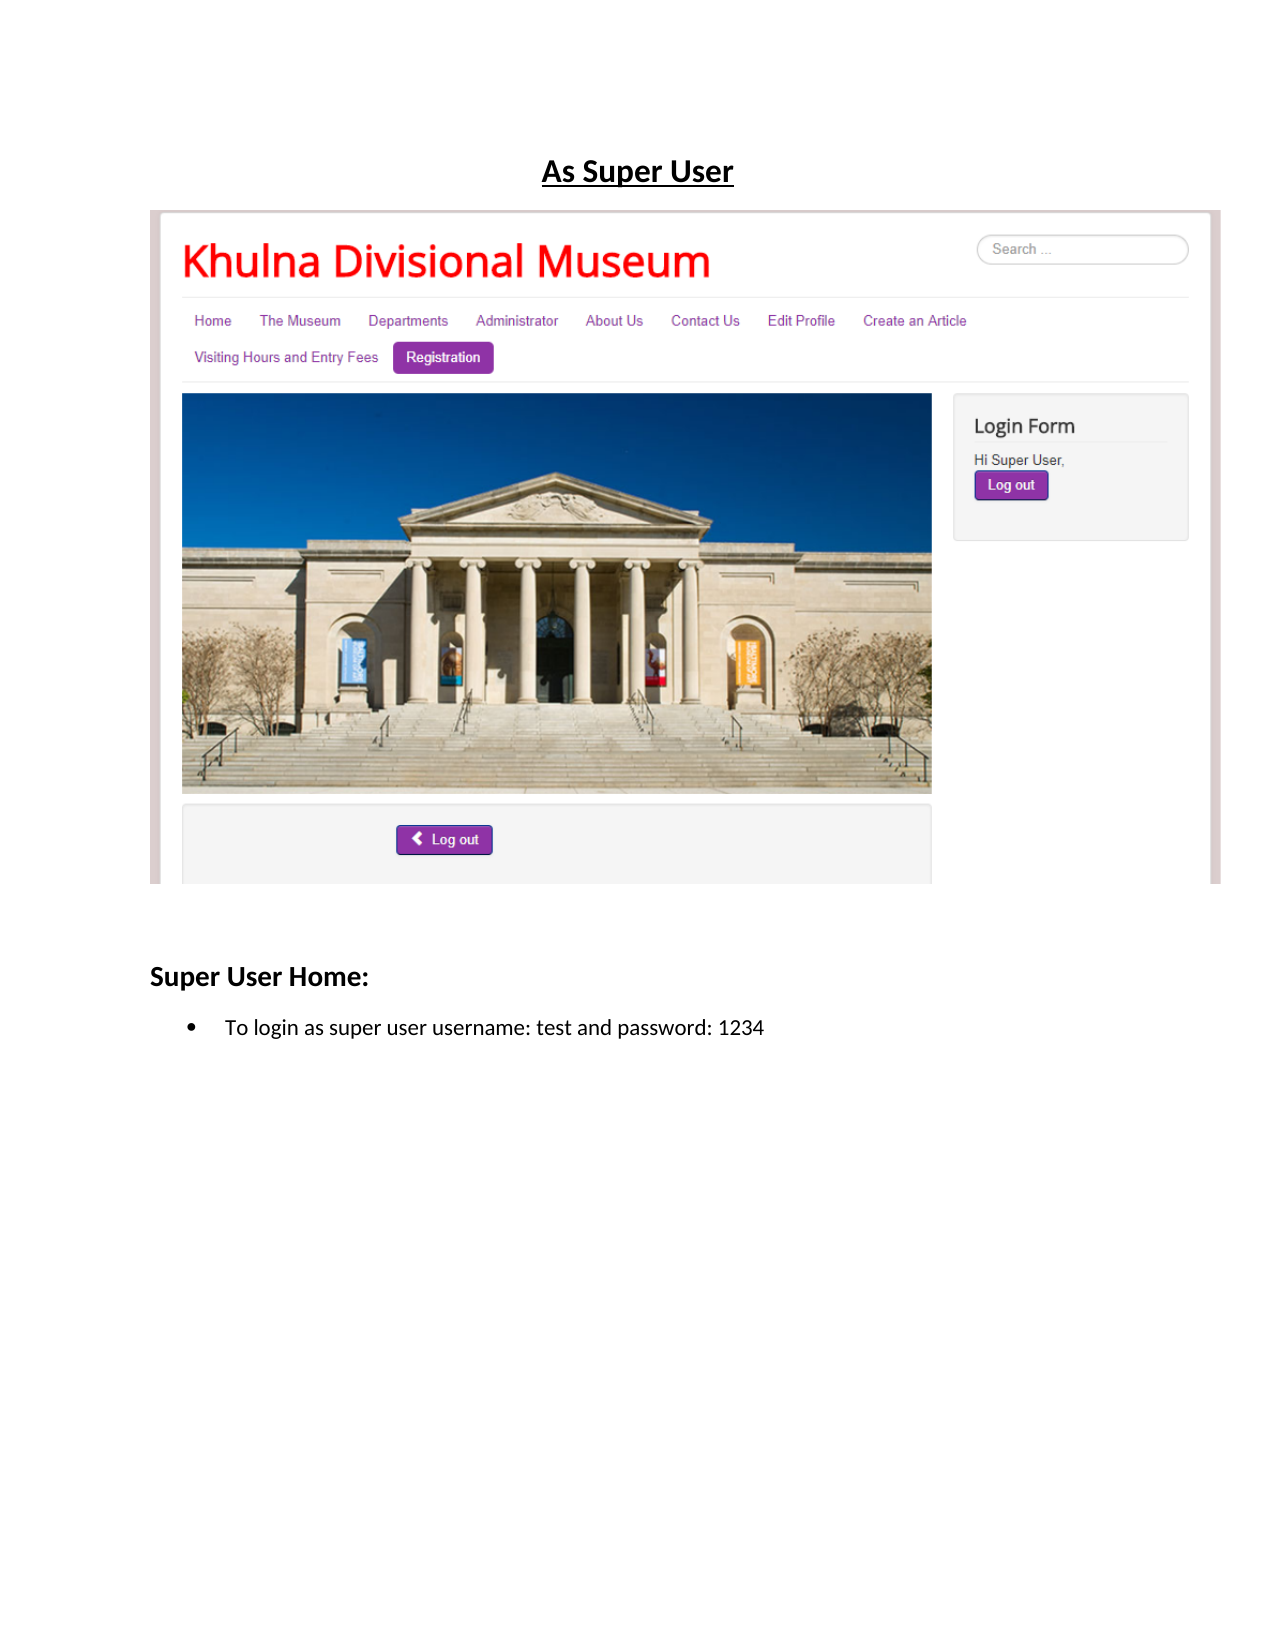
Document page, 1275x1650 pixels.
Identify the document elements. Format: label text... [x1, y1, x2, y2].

list To login as super user username: test and password: 1234 [187, 1013, 1125, 1041]
picture [150, 210, 1221, 884]
text Super User Home: [150, 958, 1125, 994]
text As Super User [150, 150, 1125, 191]
